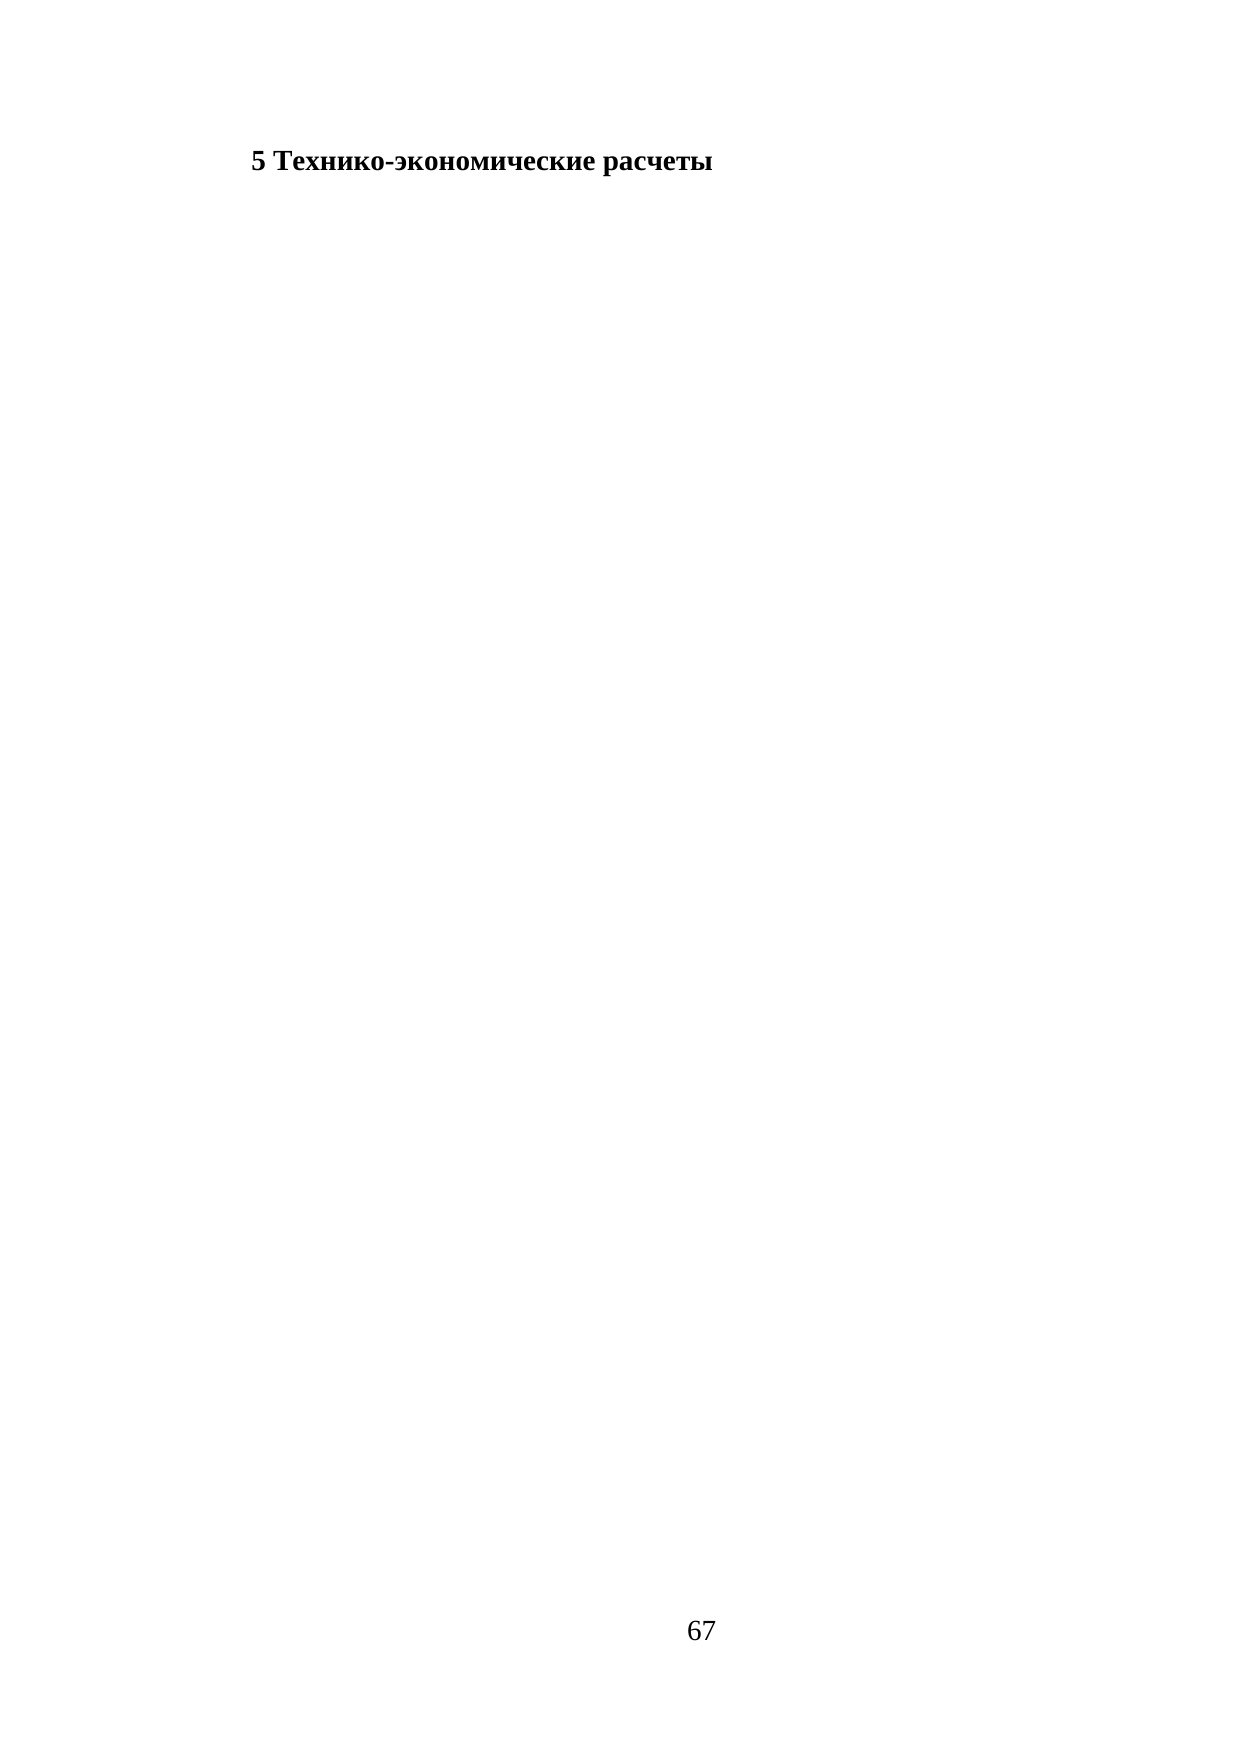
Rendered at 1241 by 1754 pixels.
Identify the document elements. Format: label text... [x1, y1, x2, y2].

subtitle 5 Технико-экономические расчеты [177, 143, 1152, 177]
